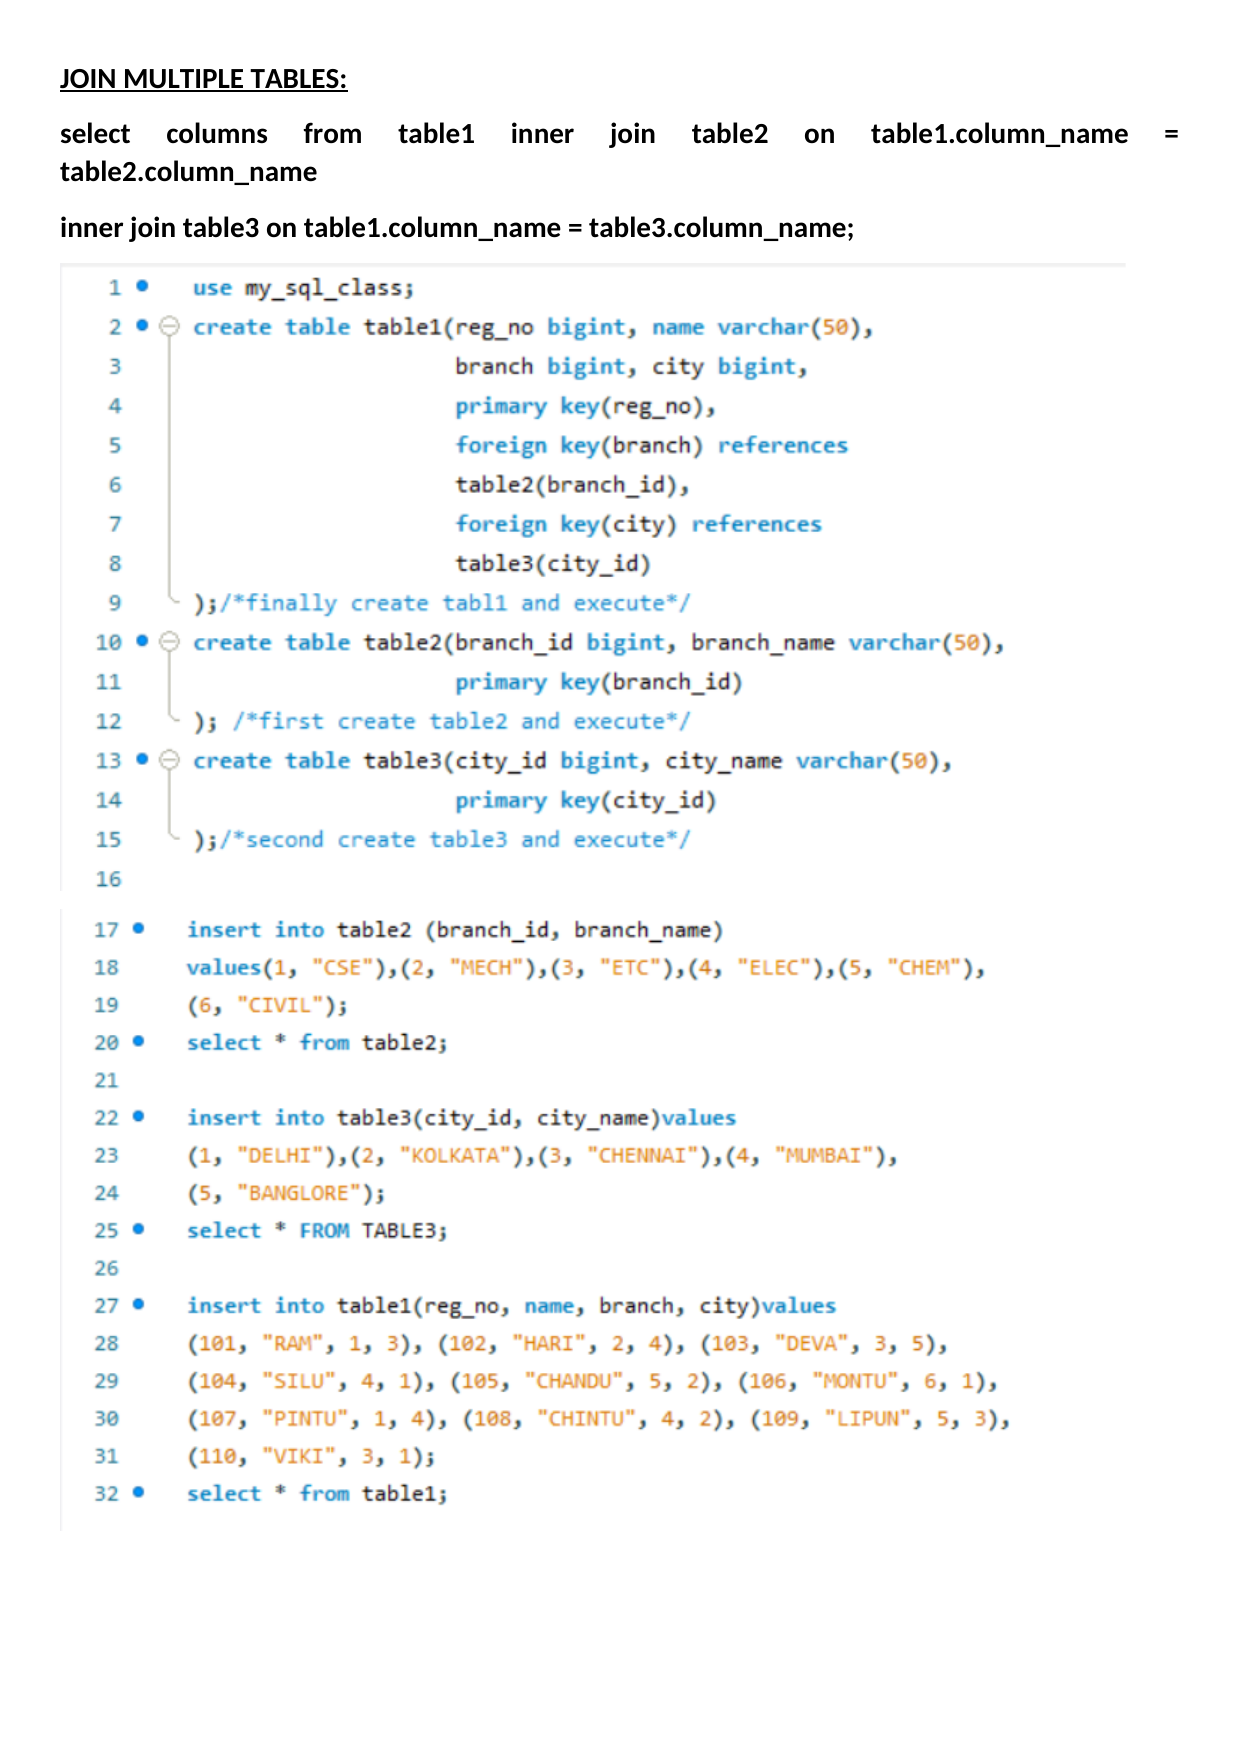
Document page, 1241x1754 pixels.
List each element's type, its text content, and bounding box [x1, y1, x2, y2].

text JOIN MULTIPLE TABLES: [60, 60, 1180, 96]
text select columns from table1 inner join table2 on table1.column_name = table2.column_name [60, 115, 1180, 189]
picture [60, 263, 1126, 891]
text inner join table3 on table1.column_name = table3.column_name; [60, 209, 1180, 244]
picture [60, 909, 1126, 1531]
